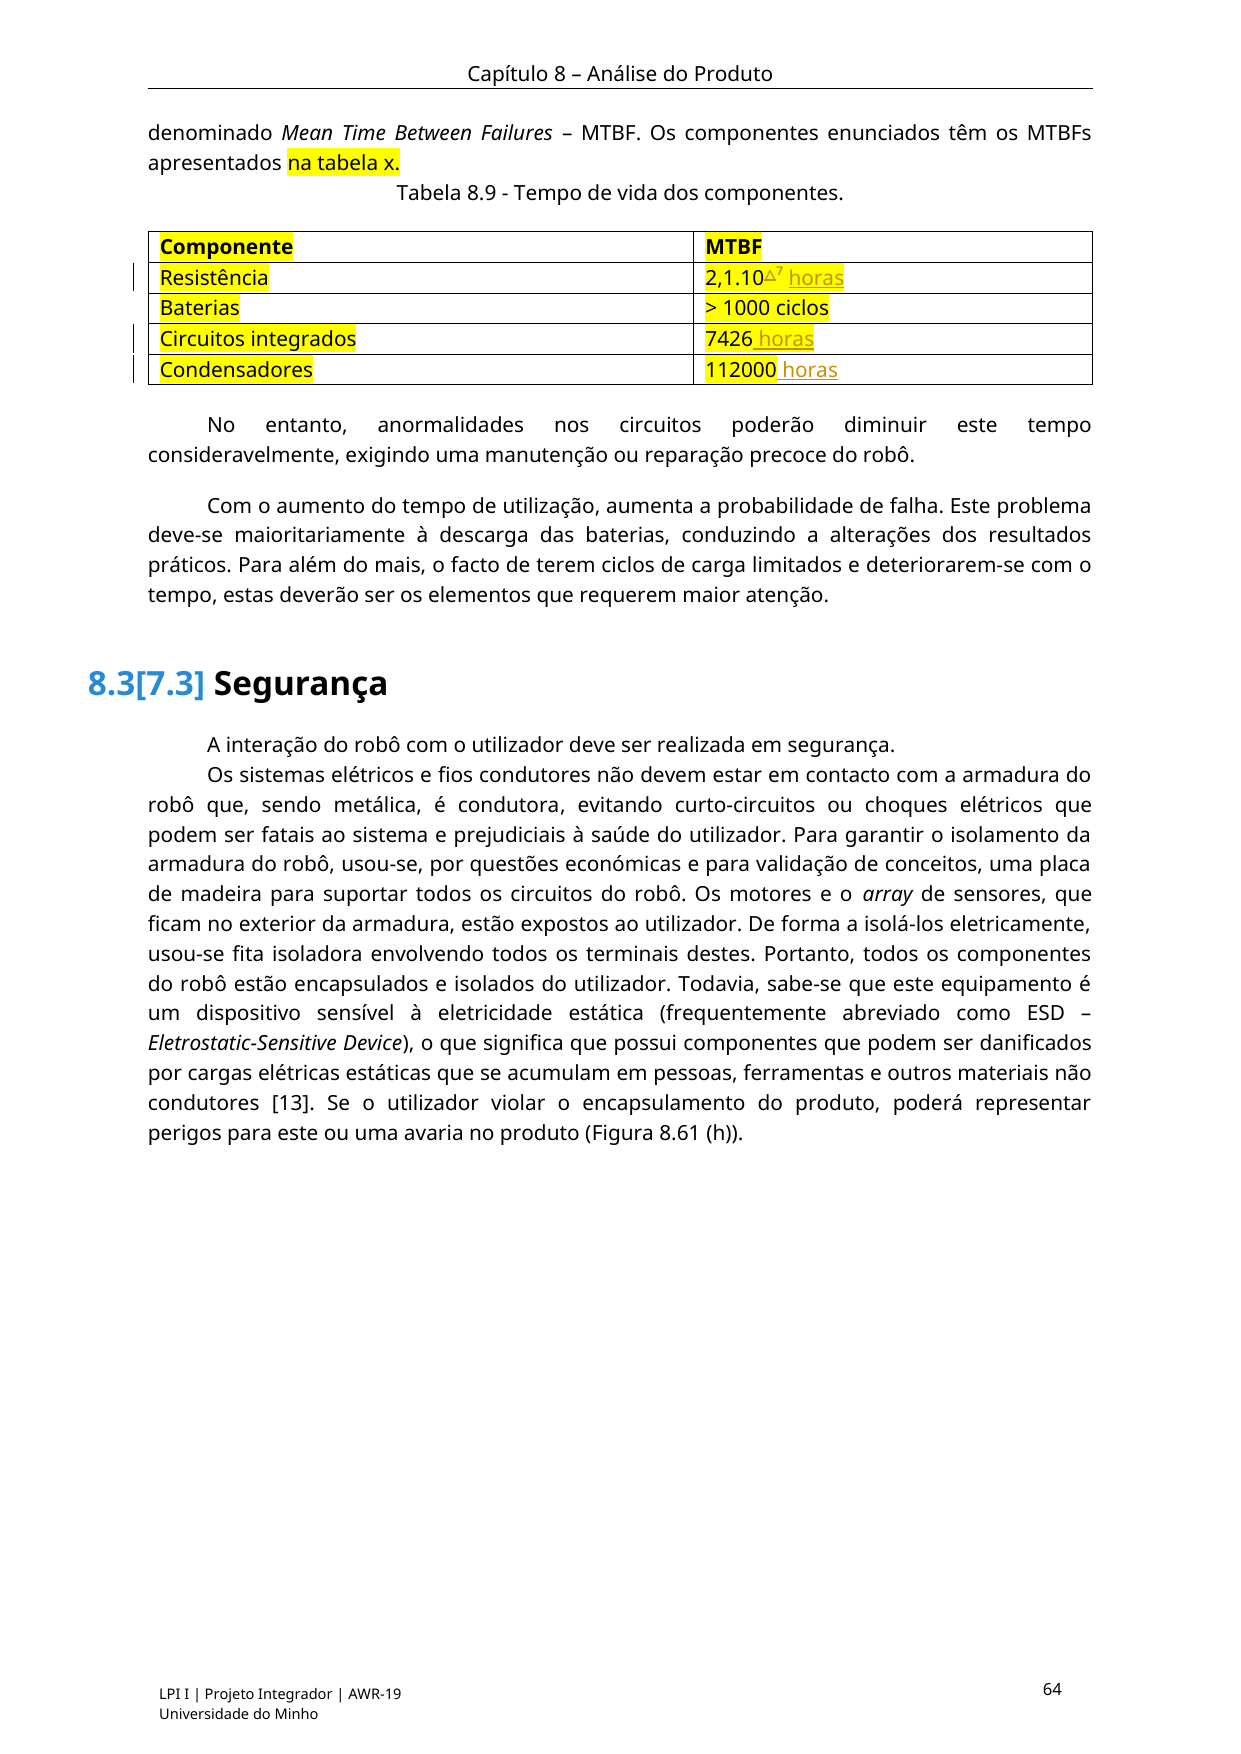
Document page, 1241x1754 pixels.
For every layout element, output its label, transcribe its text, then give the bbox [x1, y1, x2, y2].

text Os sistemas elétricos e fios condutores não devem estar em contacto com a armadura do robô que, sendo metálica, é condutora, evitando curto-circuitos ou choques elétricos que podem ser fatais ao sistema e prejudiciais à saúde do utilizador. Para garantir o isolamento da armadura do robô, usou-se, por questões económicas e para validação de conceitos, uma placa de madeira para suportar todos os circuitos do robô. Os motores e o array de sensores, que ficam no exterior da armadura, estão expostos ao utilizador. De forma a isolá-los eletricamente, usou-se fita isoladora envolvendo todos os terminais destes. Portanto, todos os componentes do robô estão encapsulados e isolados do utilizador. Todavia, sabe-se que este equipamento é um dispositivo sensível à eletricidade estática (frequentemente abreviado como ESD – Eletrostatic-Sensitive Device), o que significa que possui componentes que podem ser danificados por cargas elétricas estáticas que se acumulam em pessoas, ferramentas e outros materiais não condutores . Se o utilizador violar o encapsulamento do produto, poderá representar perigos para este ou uma avaria no produto (Figura 8.2 (h)). [148, 760, 1092, 1146]
table_cell > 1000 ciclos [694, 294, 1092, 323]
table_header MTBF [694, 232, 1092, 262]
text Com o aumento do tempo de utilização, aumenta a probabilidade de falha. Este problema deve-se maioritariamente à descarga das baterias, conduzindo a alterações dos resultados práticos. Para além do mais, o facto de terem ciclos de carga limitados e deteriorarem-se com o tempo, estas deverão ser os elementos que requerem maior atenção. [148, 491, 1092, 608]
table_cell Condensadores [149, 355, 693, 384]
text No entanto, anormalidades nos circuitos poderão diminuir este tempo consideravelmente, exigindo uma manutenção ou reparação precoce do robô. [148, 410, 1092, 468]
table_cell Baterias [149, 294, 693, 323]
subtitle Segurança [88, 660, 1092, 705]
table_cell Circuitos integrados [149, 324, 693, 354]
table_cell 112000 [694, 355, 1092, 384]
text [148, 118, 1092, 176]
table_cell 2,1.107 [694, 263, 1092, 292]
table_cell Resistência [149, 263, 693, 292]
table_cell 7426 [694, 324, 1092, 354]
table_header Componente [149, 232, 693, 262]
text A interação do robô com o utilizador deve ser realizada em segurança. [148, 730, 1092, 759]
